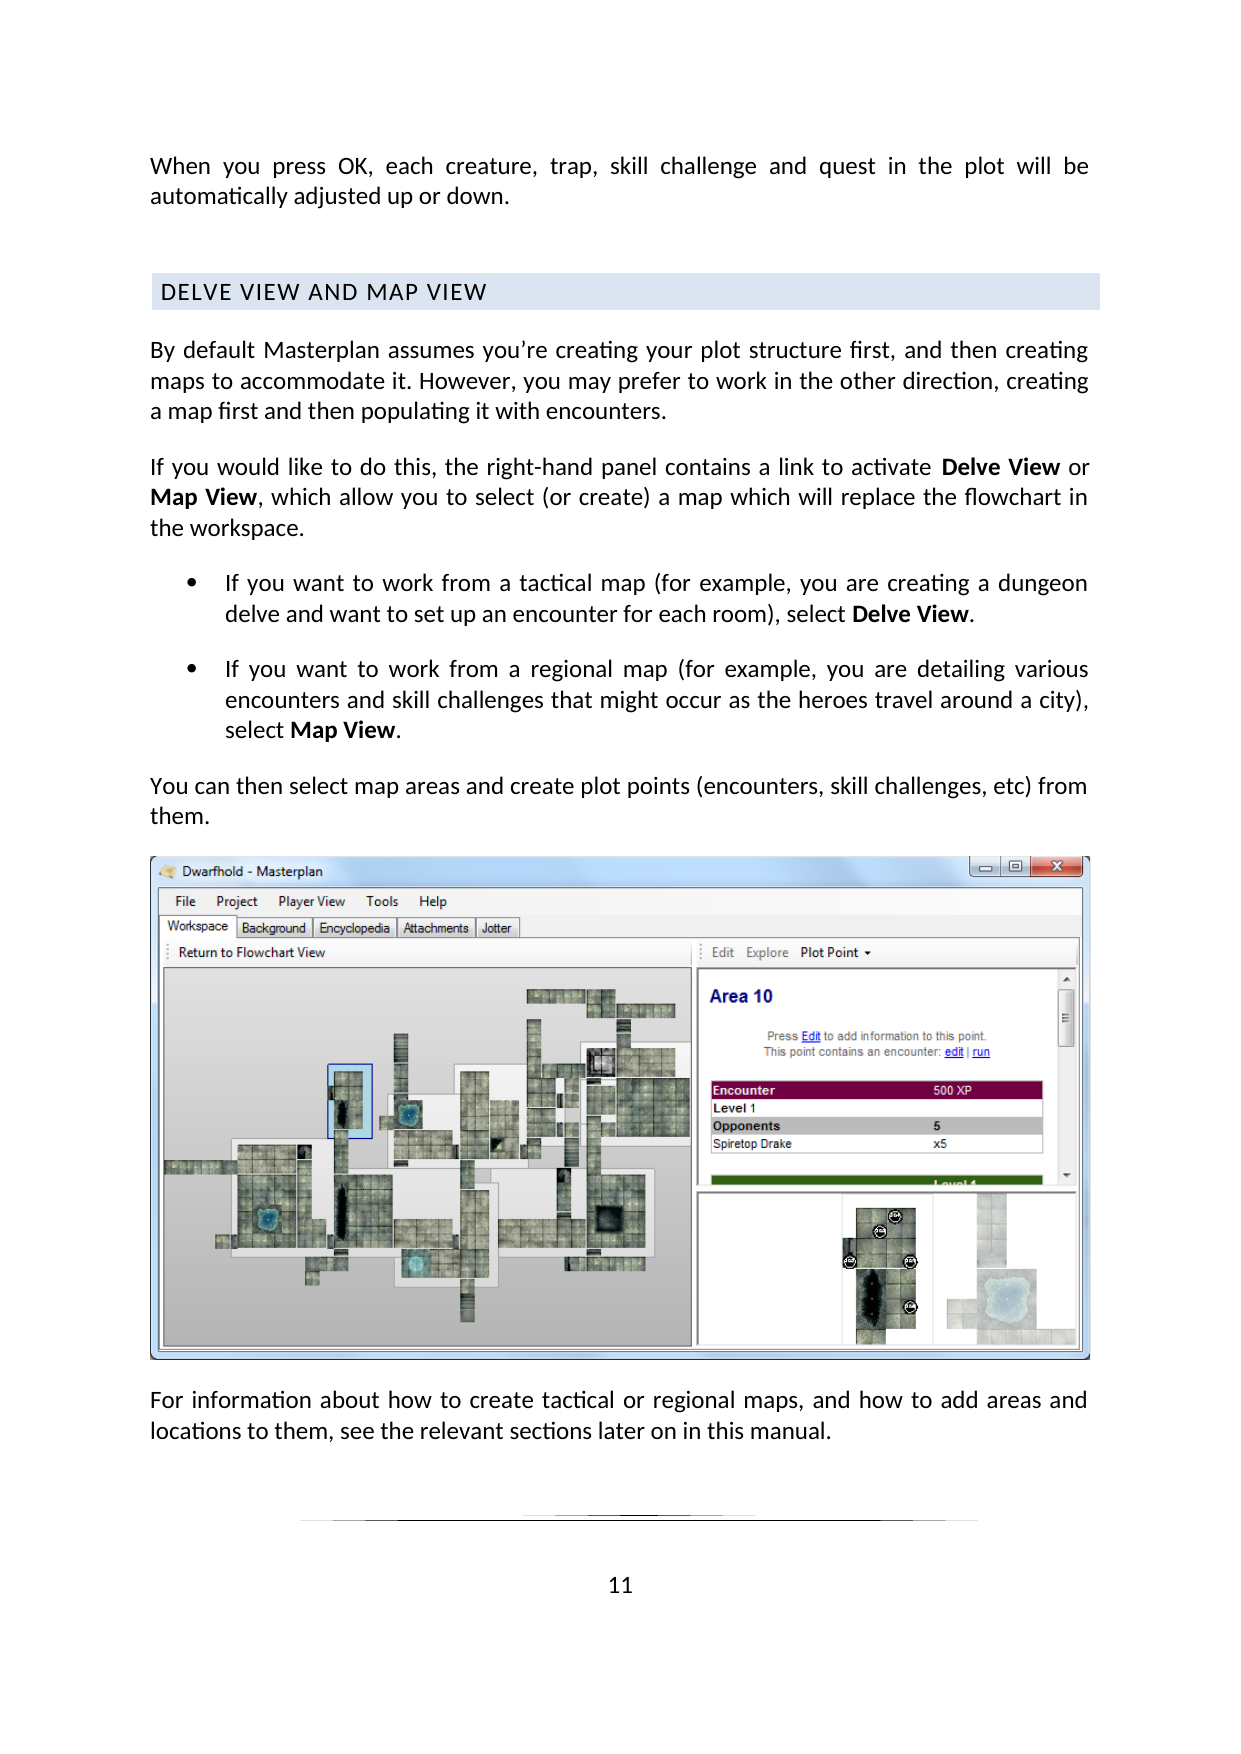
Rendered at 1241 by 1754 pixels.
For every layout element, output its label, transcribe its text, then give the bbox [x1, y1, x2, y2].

text You can then select map areas and create plot points (encounters, skill challenges, etc) from them. [150, 770, 1090, 831]
text By default Masterplan assumes you’re creating your plot structure first, and then creating maps to accommodate it. However, you may prefer to work in the other direction, creating a map first and then populating it with encounters. [150, 334, 1090, 426]
text If you would like to do this, the right-hand panel contains a link to activate Delve View or Map View, which allow you to select (or create) a map which will replace the flowchart in the workspace. [150, 451, 1090, 542]
text When you press OK, each creature, trap, skill challenge and quest in the plot will be automatically adjusted up or down. [150, 150, 1090, 211]
text For information about how to create tactical or regional maps, and how to add areas and locations to them, see the relevant sections later on in this manual. [150, 1384, 1090, 1446]
text If you want to work from a tactical map (for example, you are creating a dungeon delve and want to set up an encounter for each room), select Delve View. [187, 567, 1090, 628]
text If you want to work from a regional map (for example, you are detailing various encounters and skill challenges that might occur as the heroes travel around a city), select Map View. [187, 653, 1090, 745]
picture [150, 856, 1091, 1360]
subtitle Delve View and Map View [153, 275, 1099, 309]
